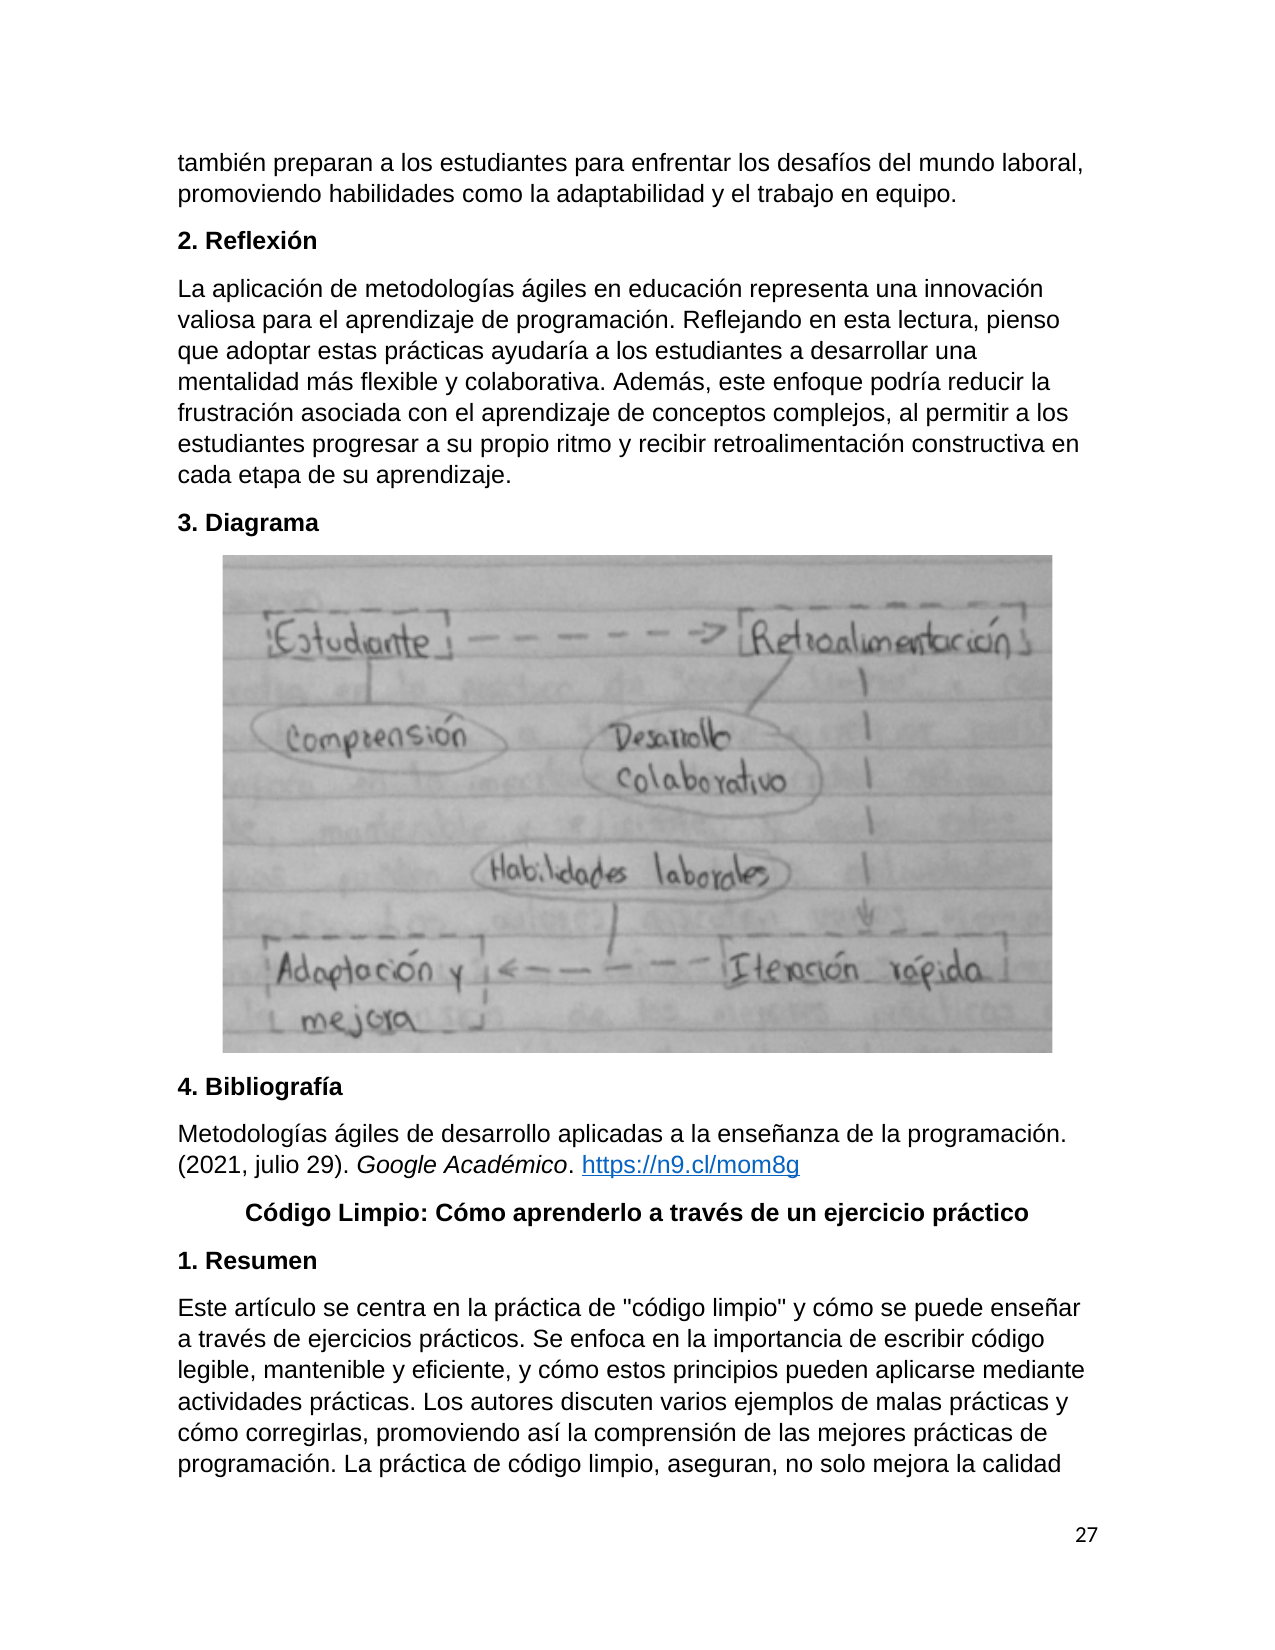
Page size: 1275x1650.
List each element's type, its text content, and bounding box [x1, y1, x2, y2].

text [177, 148, 1098, 207]
text 4. Bibliografía [177, 1072, 1098, 1100]
text Código Limpio: Cómo aprenderlo a través de un ejercicio práctico [177, 1198, 1098, 1227]
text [177, 1293, 1098, 1477]
text 1. Resumen [177, 1246, 1098, 1274]
text 2. Reflexión [177, 226, 1098, 255]
text La aplicación de metodologías ágiles en educación representa una innovación valiosa para el aprendizaje de programación. Reflejando en esta lectura, pienso que adoptar estas prácticas ayudaría a los estudiantes a desarrollar una mentalidad más flexible y colaborativa. Además, este enfoque podría reducir la frustración asociada con el aprendizaje de conceptos complejos, al permitir a los estudiantes progresar a su propio ritmo y recibir retroalimentación constructiva en cada etapa de su aprendizaje. [177, 274, 1098, 489]
text Metodologías ágiles de desarrollo aplicadas a la enseñanza de la programación. (2021, julio 29). Google Académico. https://n9.cl/mom8g [177, 1119, 1098, 1179]
text 3. Diagrama [177, 508, 1098, 537]
picture [222, 555, 1053, 1053]
